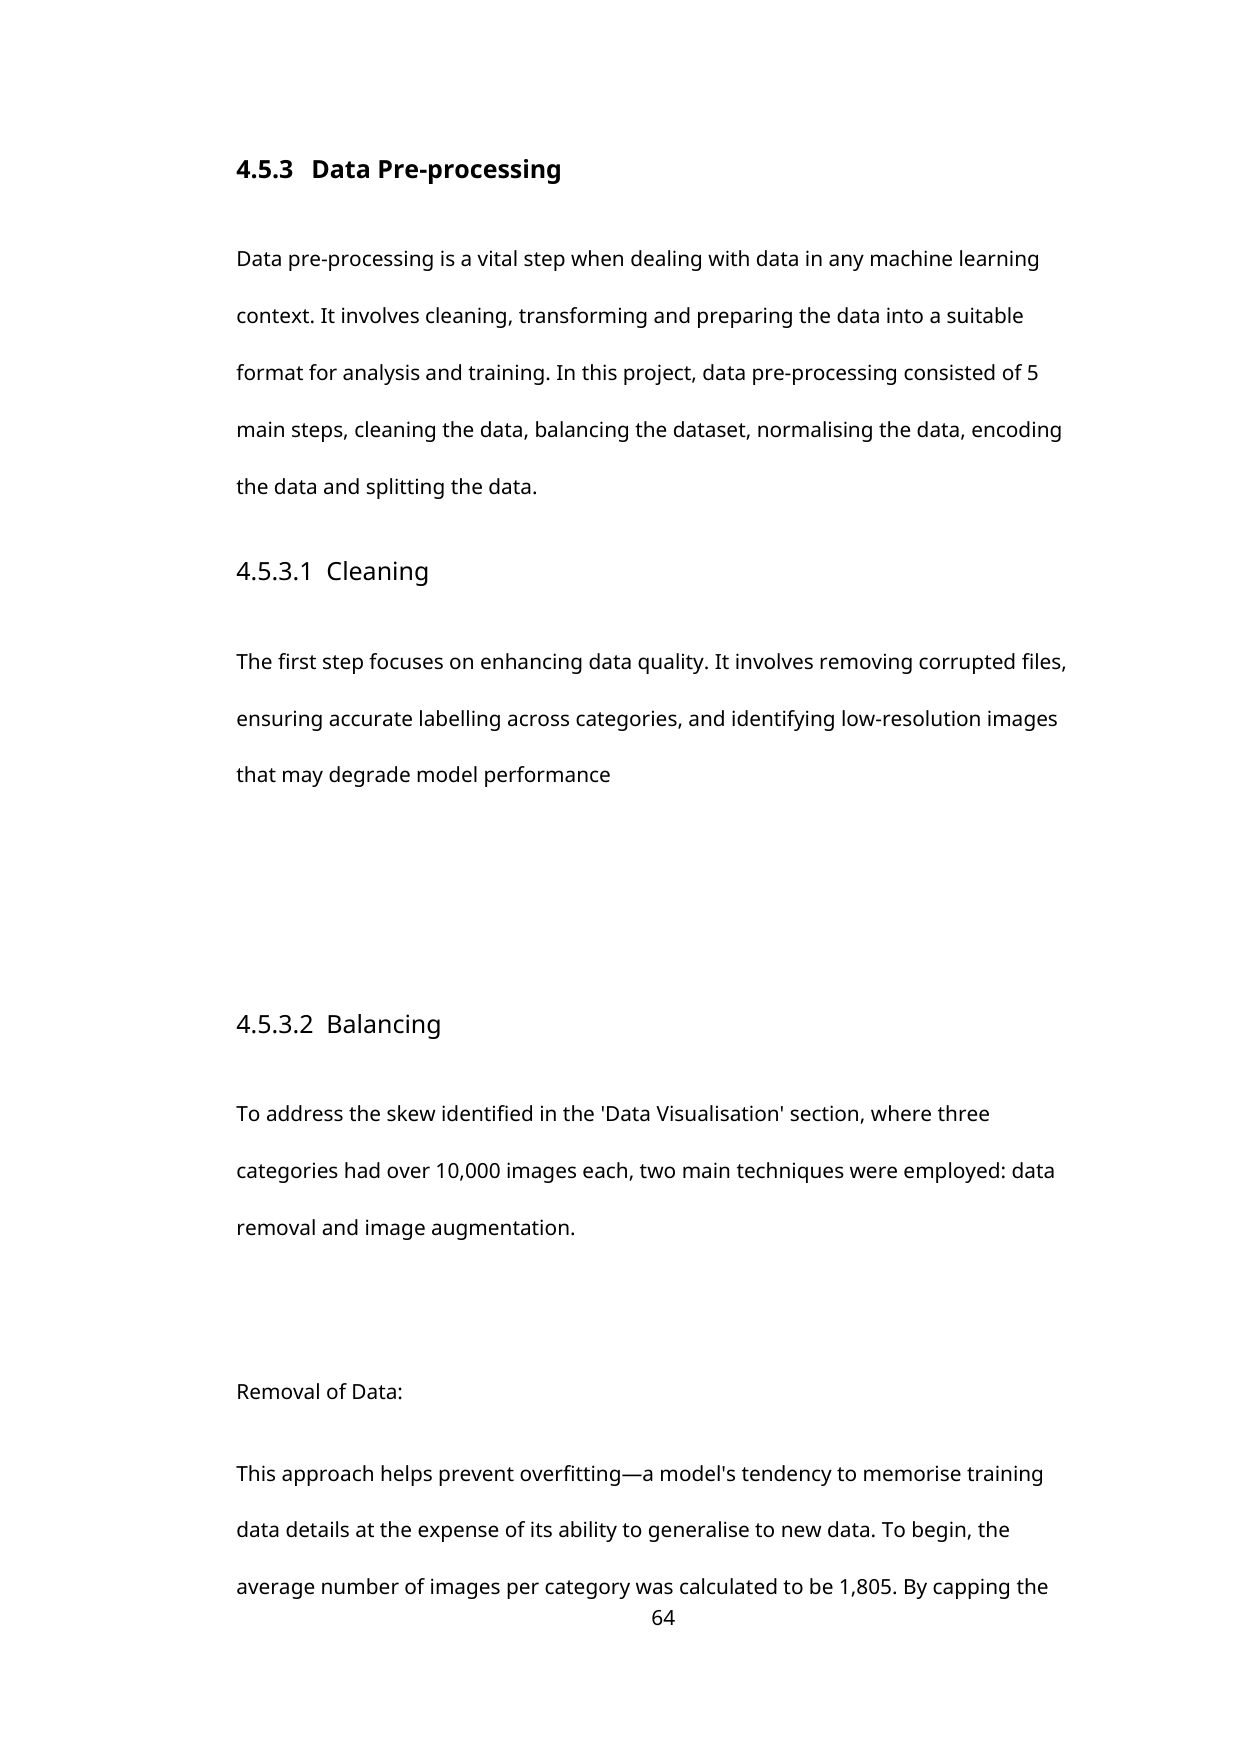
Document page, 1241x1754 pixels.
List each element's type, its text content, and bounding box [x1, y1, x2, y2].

text The first step focuses on enhancing data quality. It involves removing corrupted files, ensuring accurate labelling across categories, and identifying low-resolution images that may degrade model performance [236, 647, 1090, 789]
subtitle Data Pre-processing [236, 151, 1090, 185]
text To address the skew identified in the 'Data Visualisation' section, where three categories had over 10,000 images each, two main techniques were employed: data removal and image augmentation. [236, 1099, 1090, 1242]
text Removal of Data: [236, 1377, 1090, 1405]
subtitle Cleaning [236, 554, 1090, 588]
subtitle Balancing [236, 1006, 1090, 1040]
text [236, 1459, 1090, 1601]
text Data pre-processing is a vital step when dealing with data in any machine learning context. It involves cleaning, transforming and preparing the data into a suitable format for analysis and training. In this project, data pre-processing consisted of 5 main steps, cleaning the data, balancing the dataset, normalising the data, encoding the data and splitting the data. [236, 244, 1090, 500]
